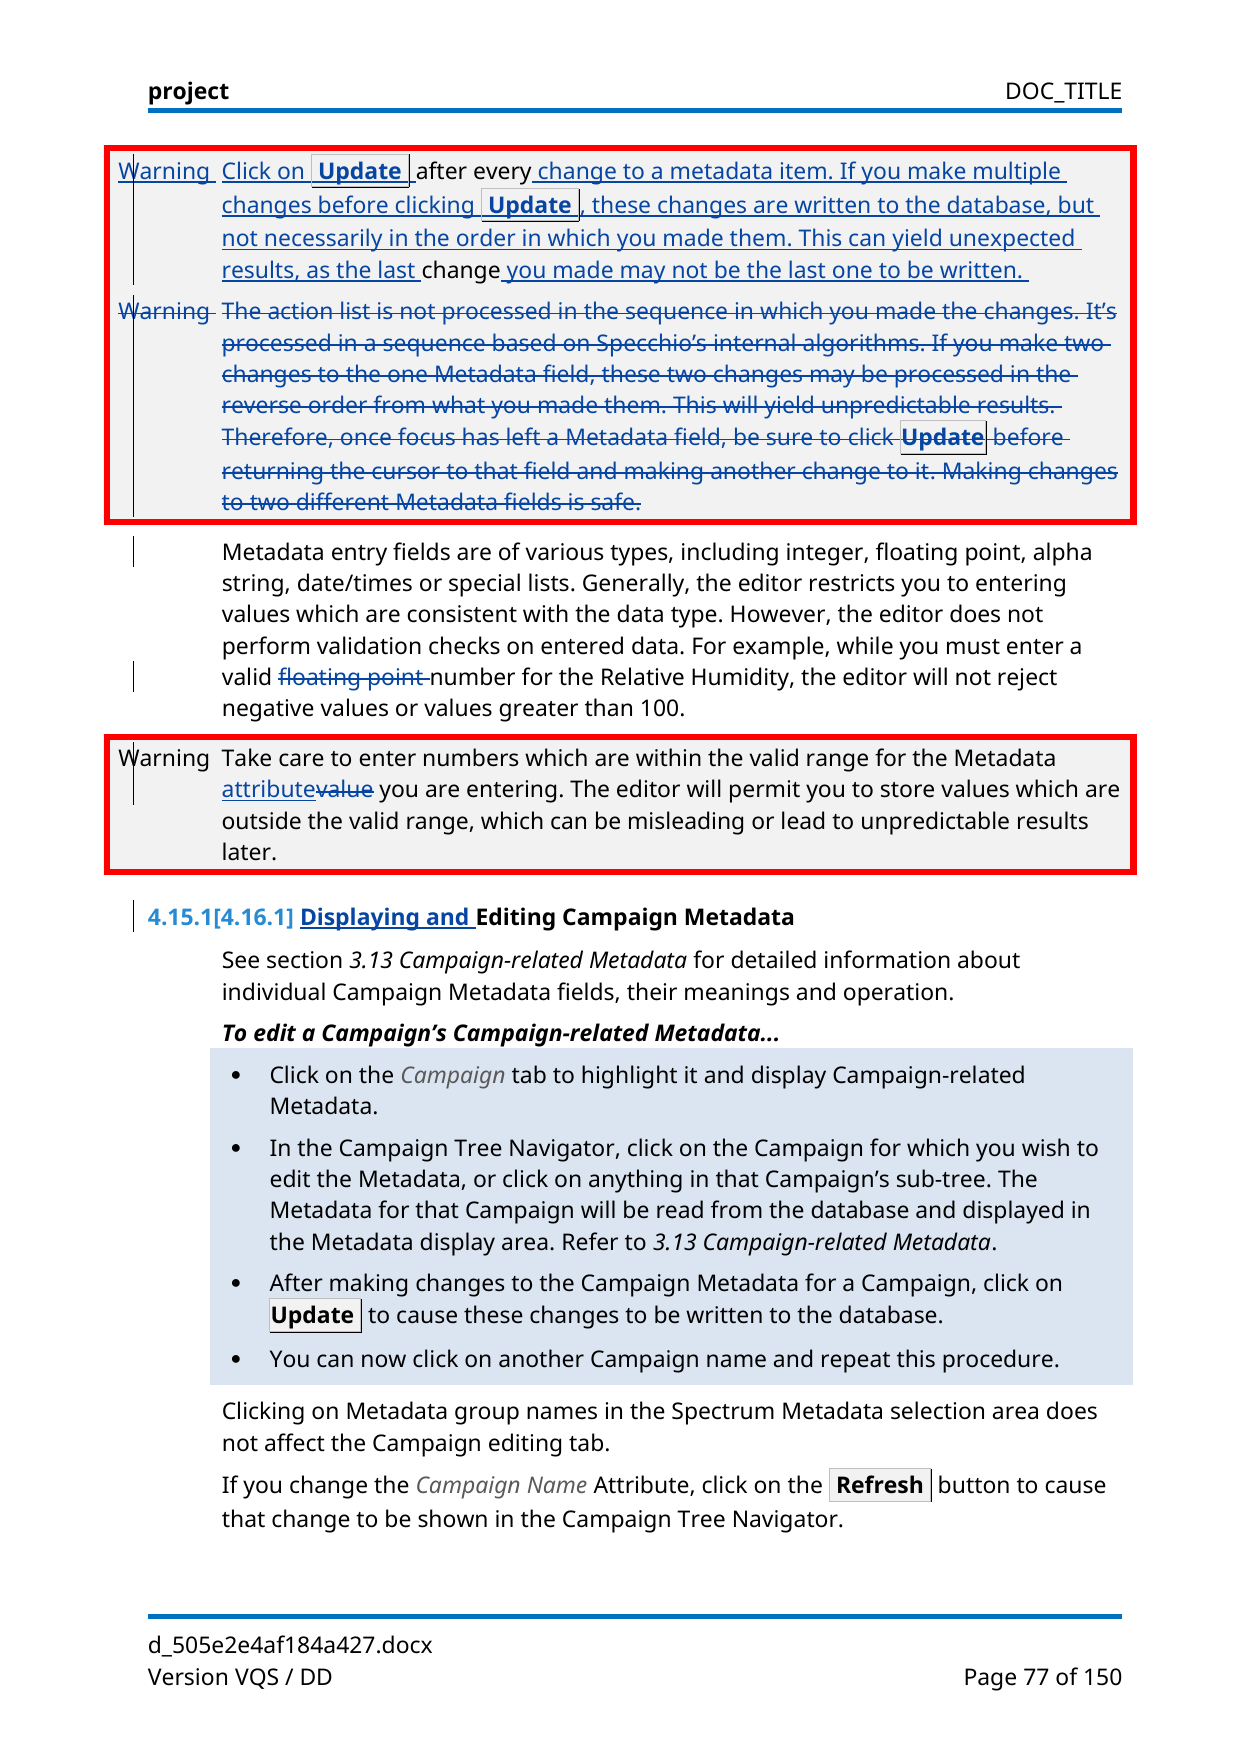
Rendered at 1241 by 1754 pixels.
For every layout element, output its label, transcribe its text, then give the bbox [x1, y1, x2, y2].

text Warning Take care to enter numbers which are within the valid range for the Metadata you are entering. The editor will permit you to store values which are outside the valid range, which can be misleading or lead to unpredictable results later. [110, 740, 1130, 869]
table_header Click on the Campaign tab to highlight it and display Campaign-related Metadata. In the Campaign Tree Navigator, click on the Campaign for which you wish to edit the Metadata, or click on anything in that Campaign’s sub-tree. The Metadata for that Campaign will be read from the database and displayed in the Metadata display area. Refer to . After making changes to the Campaign Metadata for a Campaign, click on Update to cause these changes to be written to the database. You can now click on another Campaign name and repeat this procedure. [210, 1048, 1133, 1385]
text Metadata entry fields are of various types, including integer, floating point, alpha string, date/times or special lists. Generally, the editor restricts you to entering values which are consistent with the data type. However, the editor does not perform validation checks on entered data. For example, while you must enter a valid number for the Relative Humidity, the editor will not reject negative values or values greater than 100. [222, 536, 1122, 723]
subtitle To edit a Campaign’s Campaign-related Metadata... [222, 1017, 1122, 1048]
subtitle Editing Campaign Metadata [148, 900, 1122, 932]
text Clicking on Metadata group names in the Spectrum Metadata selection area does not affect the Campaign editing tab. [222, 1395, 1122, 1458]
text after everychange [110, 151, 1130, 285]
text If you change the Campaign Name Attribute, click on the Refresh button to cause that change to be shown in the Campaign Tree Navigator. [222, 1468, 1122, 1534]
